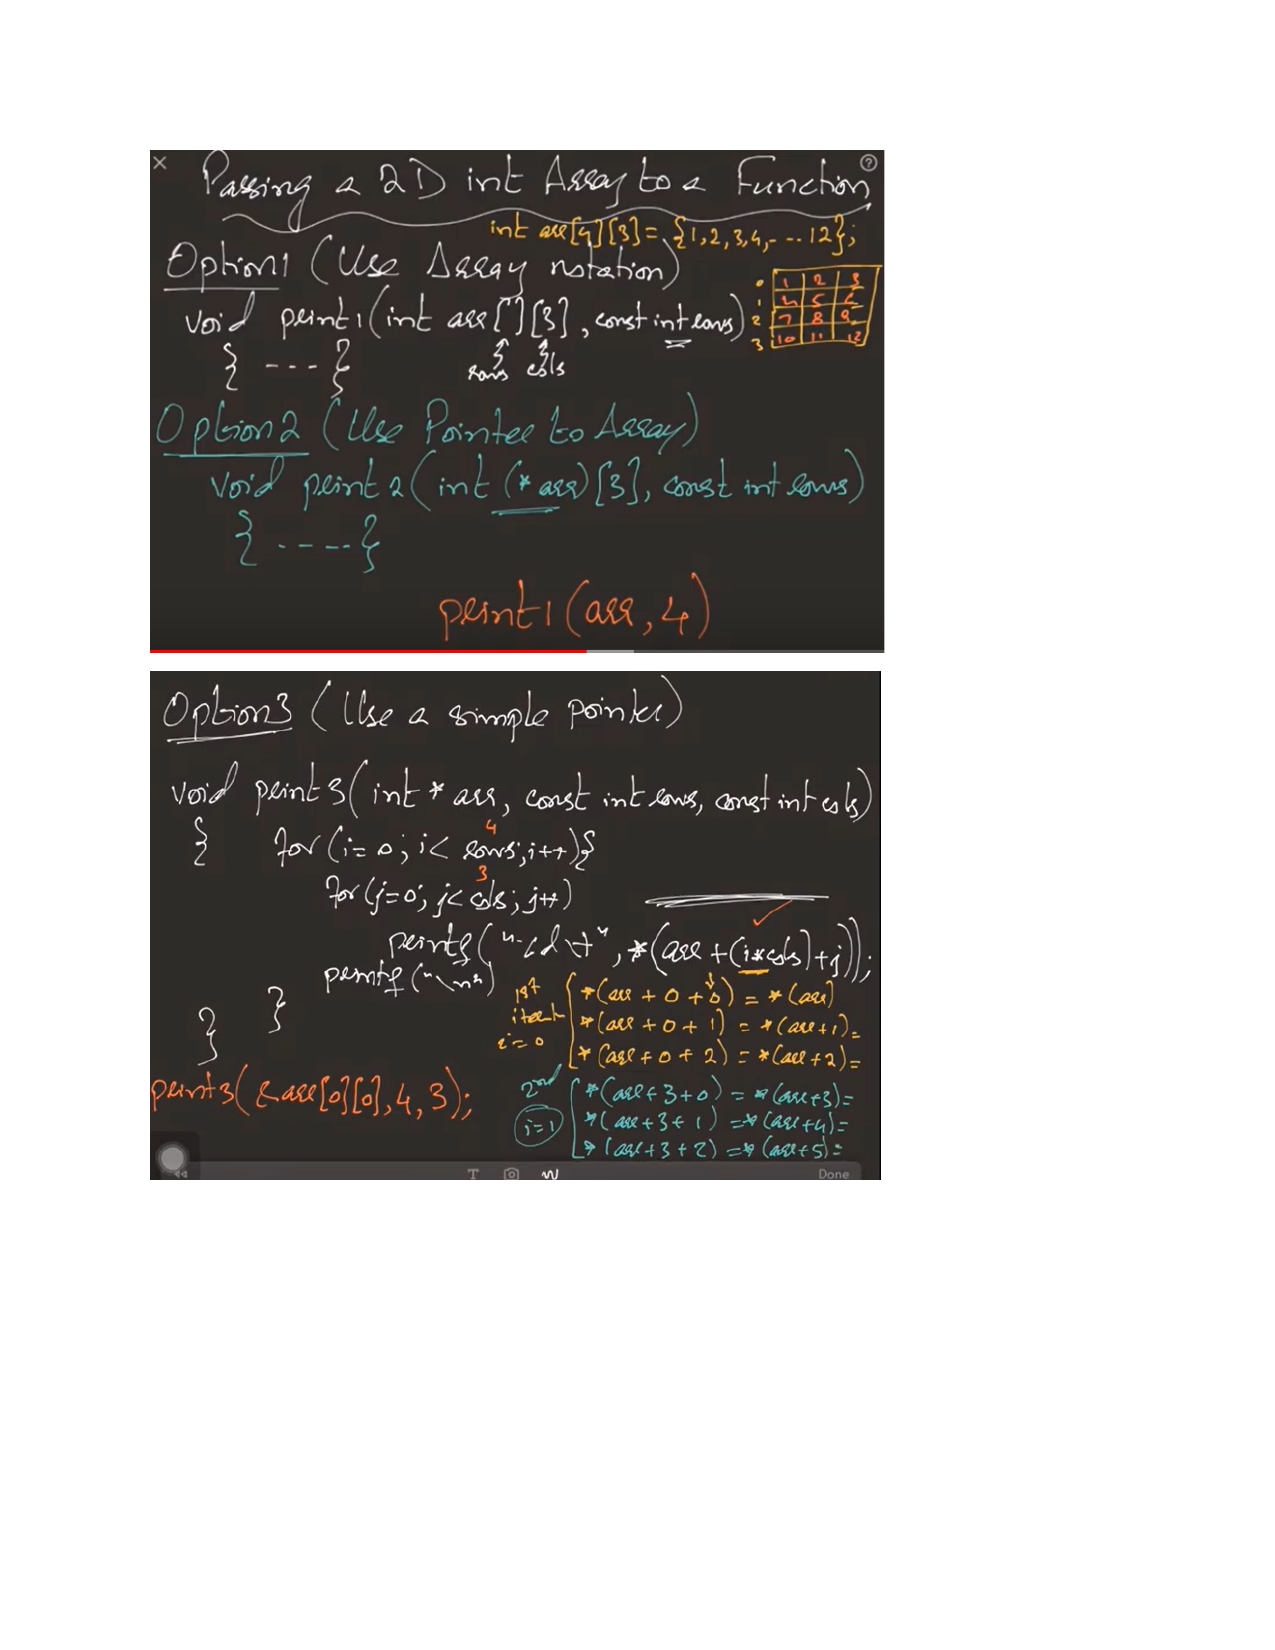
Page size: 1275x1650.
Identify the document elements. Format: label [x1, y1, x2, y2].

picture [150, 150, 885, 653]
picture [150, 671, 881, 1180]
